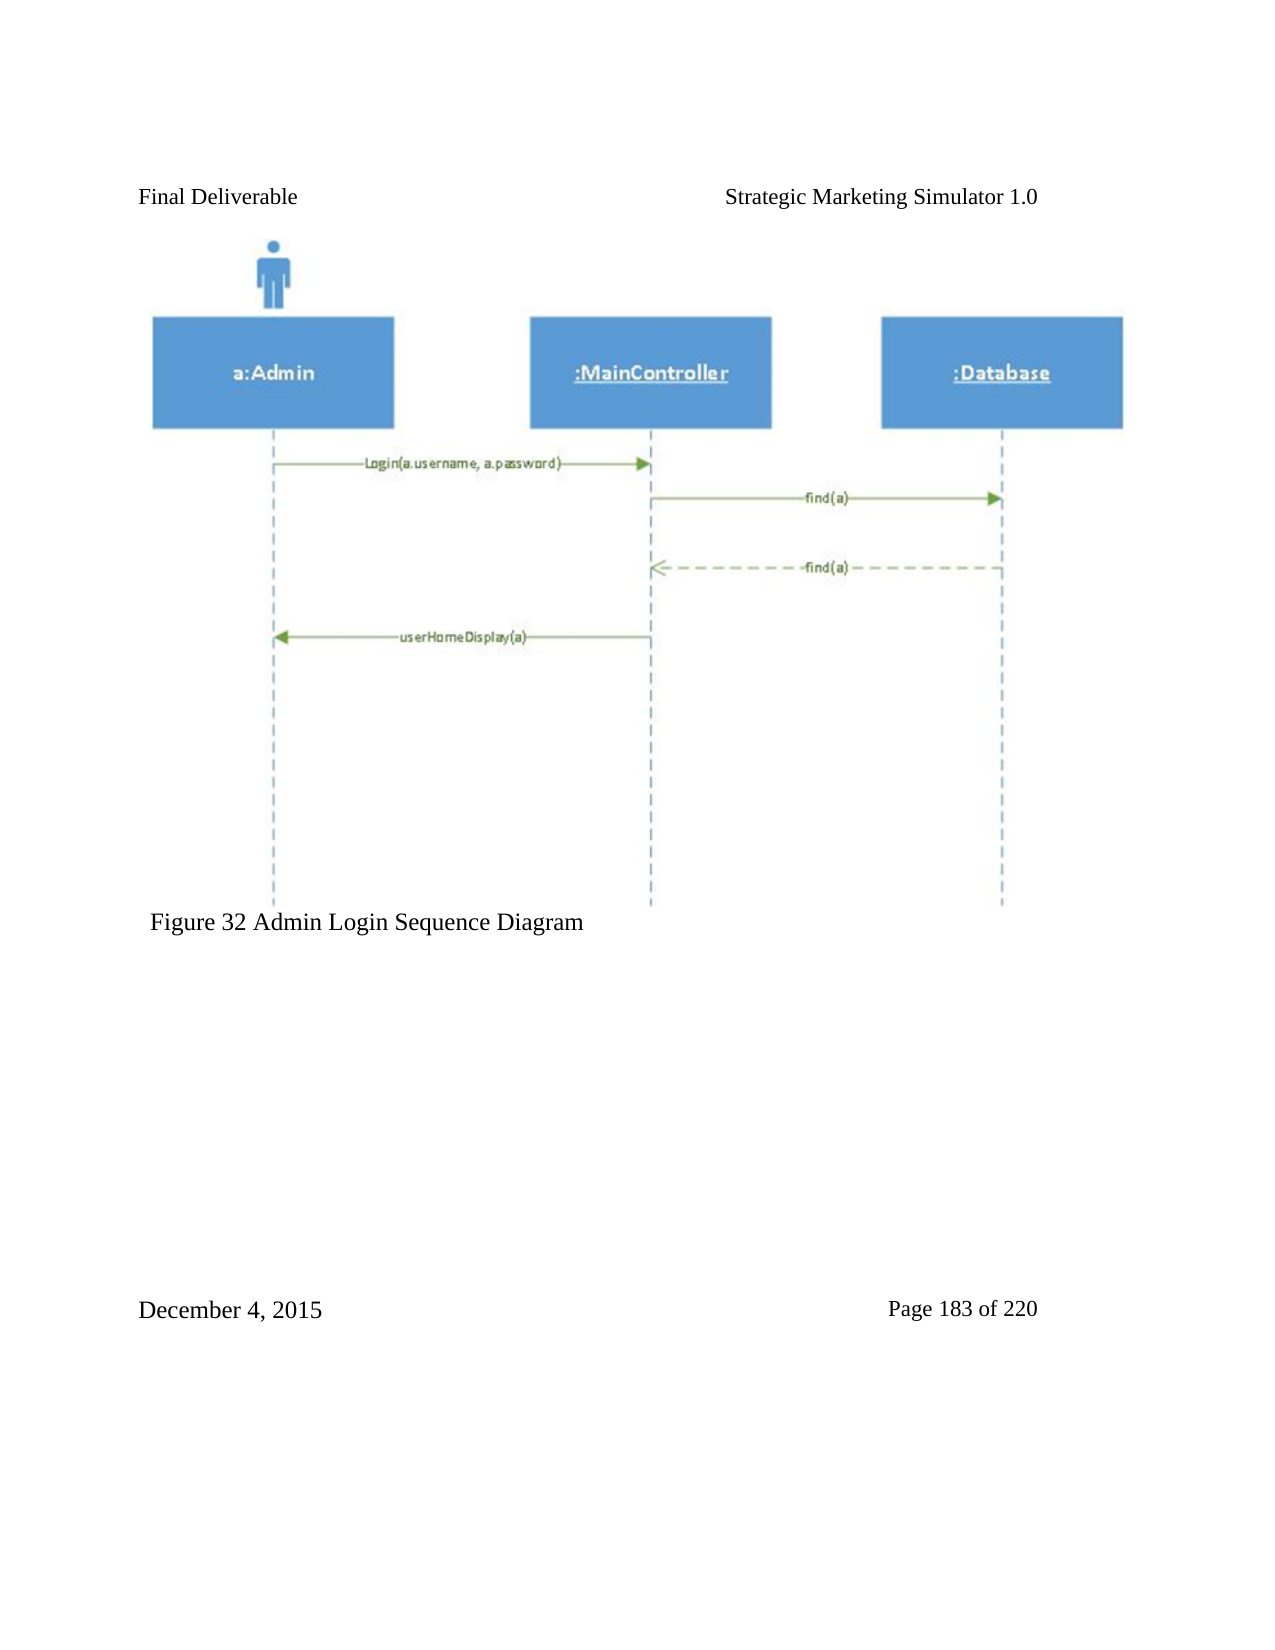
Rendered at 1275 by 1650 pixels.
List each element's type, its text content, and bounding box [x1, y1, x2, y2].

text Figure 32 Admin Login Sequence Diagram [150, 907, 1125, 936]
picture [150, 238, 1125, 907]
